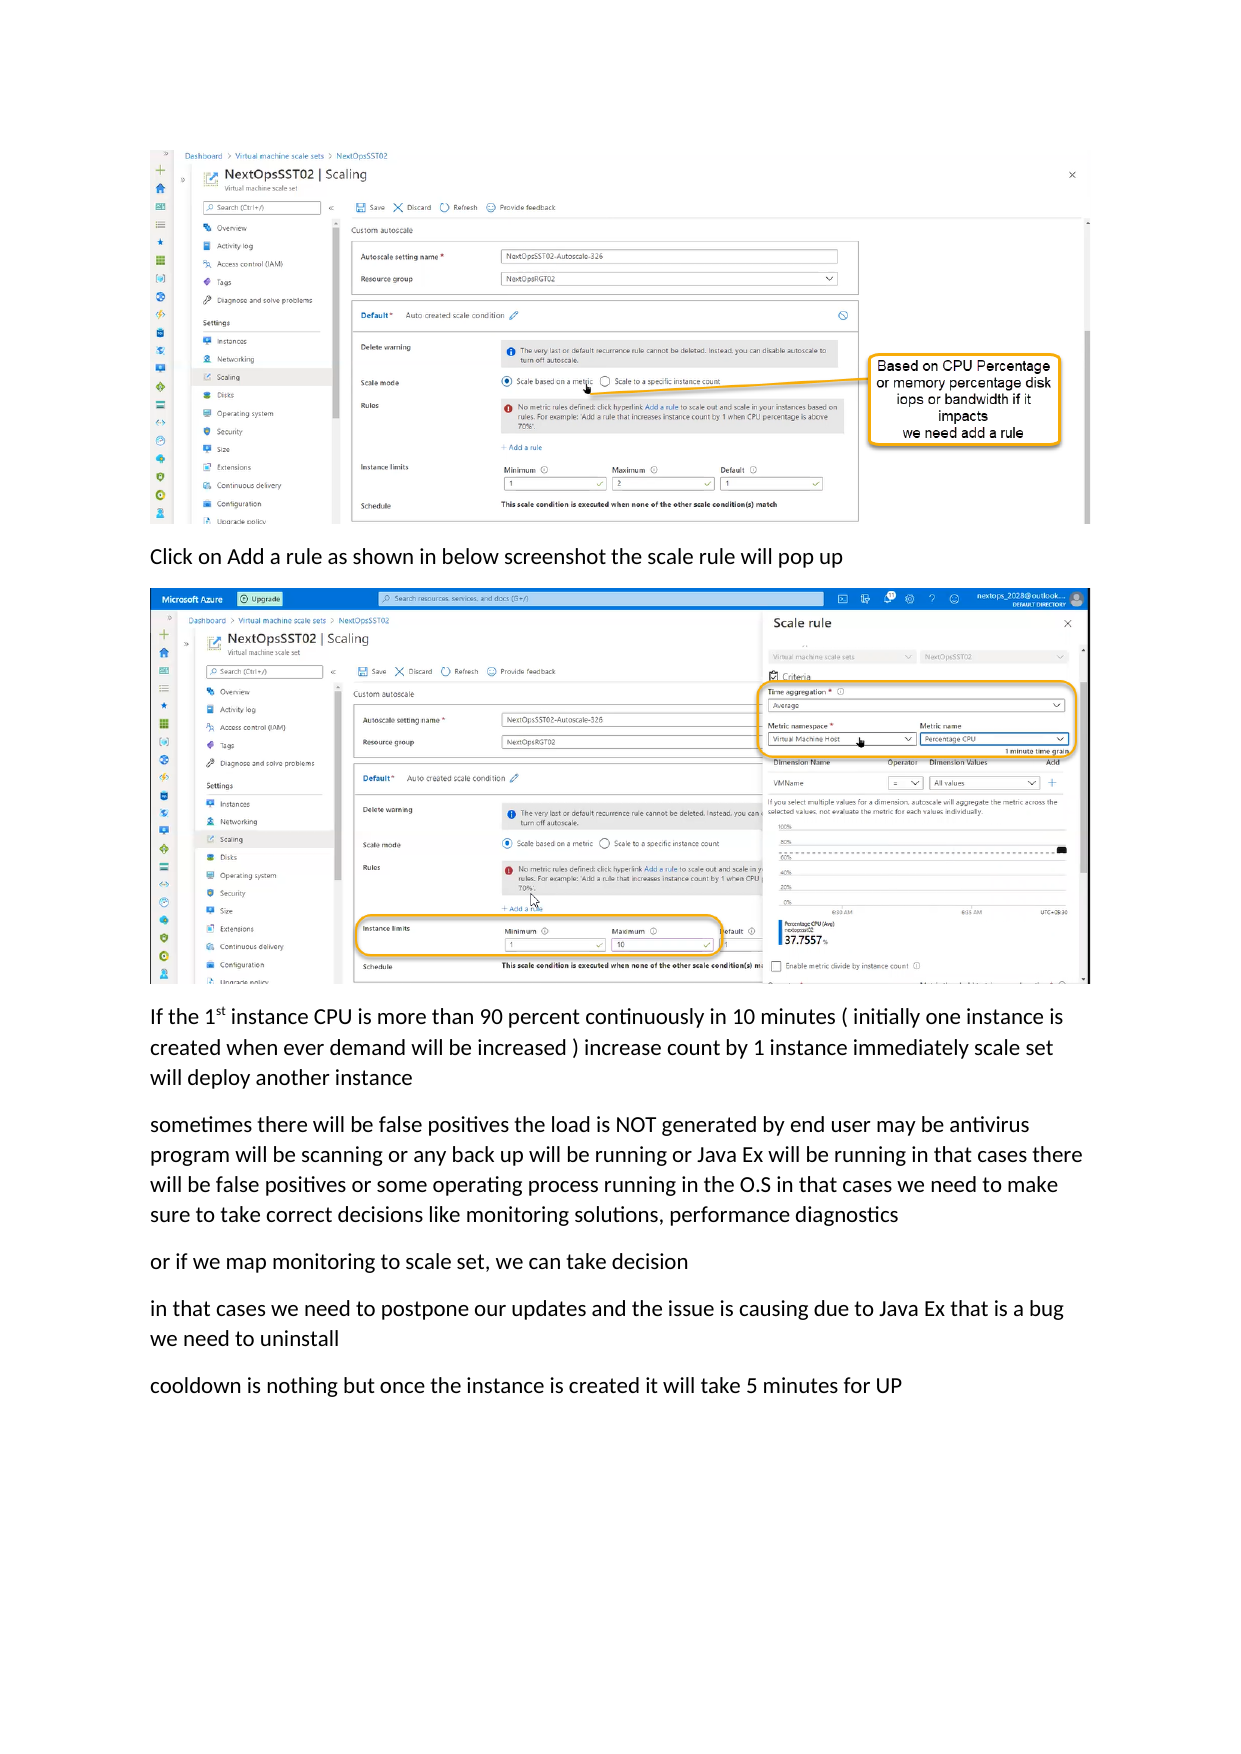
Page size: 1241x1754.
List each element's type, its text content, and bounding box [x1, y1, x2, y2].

text If the 1st instance CPU is more than 90 percent continuously in 10 minutes ( initially one instance is created when ever demand will be increased ) increase count by 1 instance immediately scale set will deploy another instance [150, 1002, 1090, 1091]
text or if we map monitoring to scale set, we can take decision [150, 1247, 1090, 1275]
text cooldown is nothing but once the instance is created it will take 5 minutes for UP [150, 1371, 1090, 1399]
picture [150, 150, 1091, 524]
picture [150, 588, 1091, 984]
text sometimes there will be false positives the load is NOT generated by end user may be antivirus program will be scanning or any back up will be running or Java Ex will be running in that cases there will be false positives or some operating process running in the O.S in that cases we need to make sure to take correct decisions like monitoring solutions, performance diagnostics [150, 1110, 1090, 1228]
text in that cases we need to postpone our updates and the issue is causing due to Java Ex that is a bug we need to uninstall [150, 1294, 1090, 1352]
text Click on Add a rule as shown in below screenshot the scale rule will pop up [150, 542, 1090, 570]
